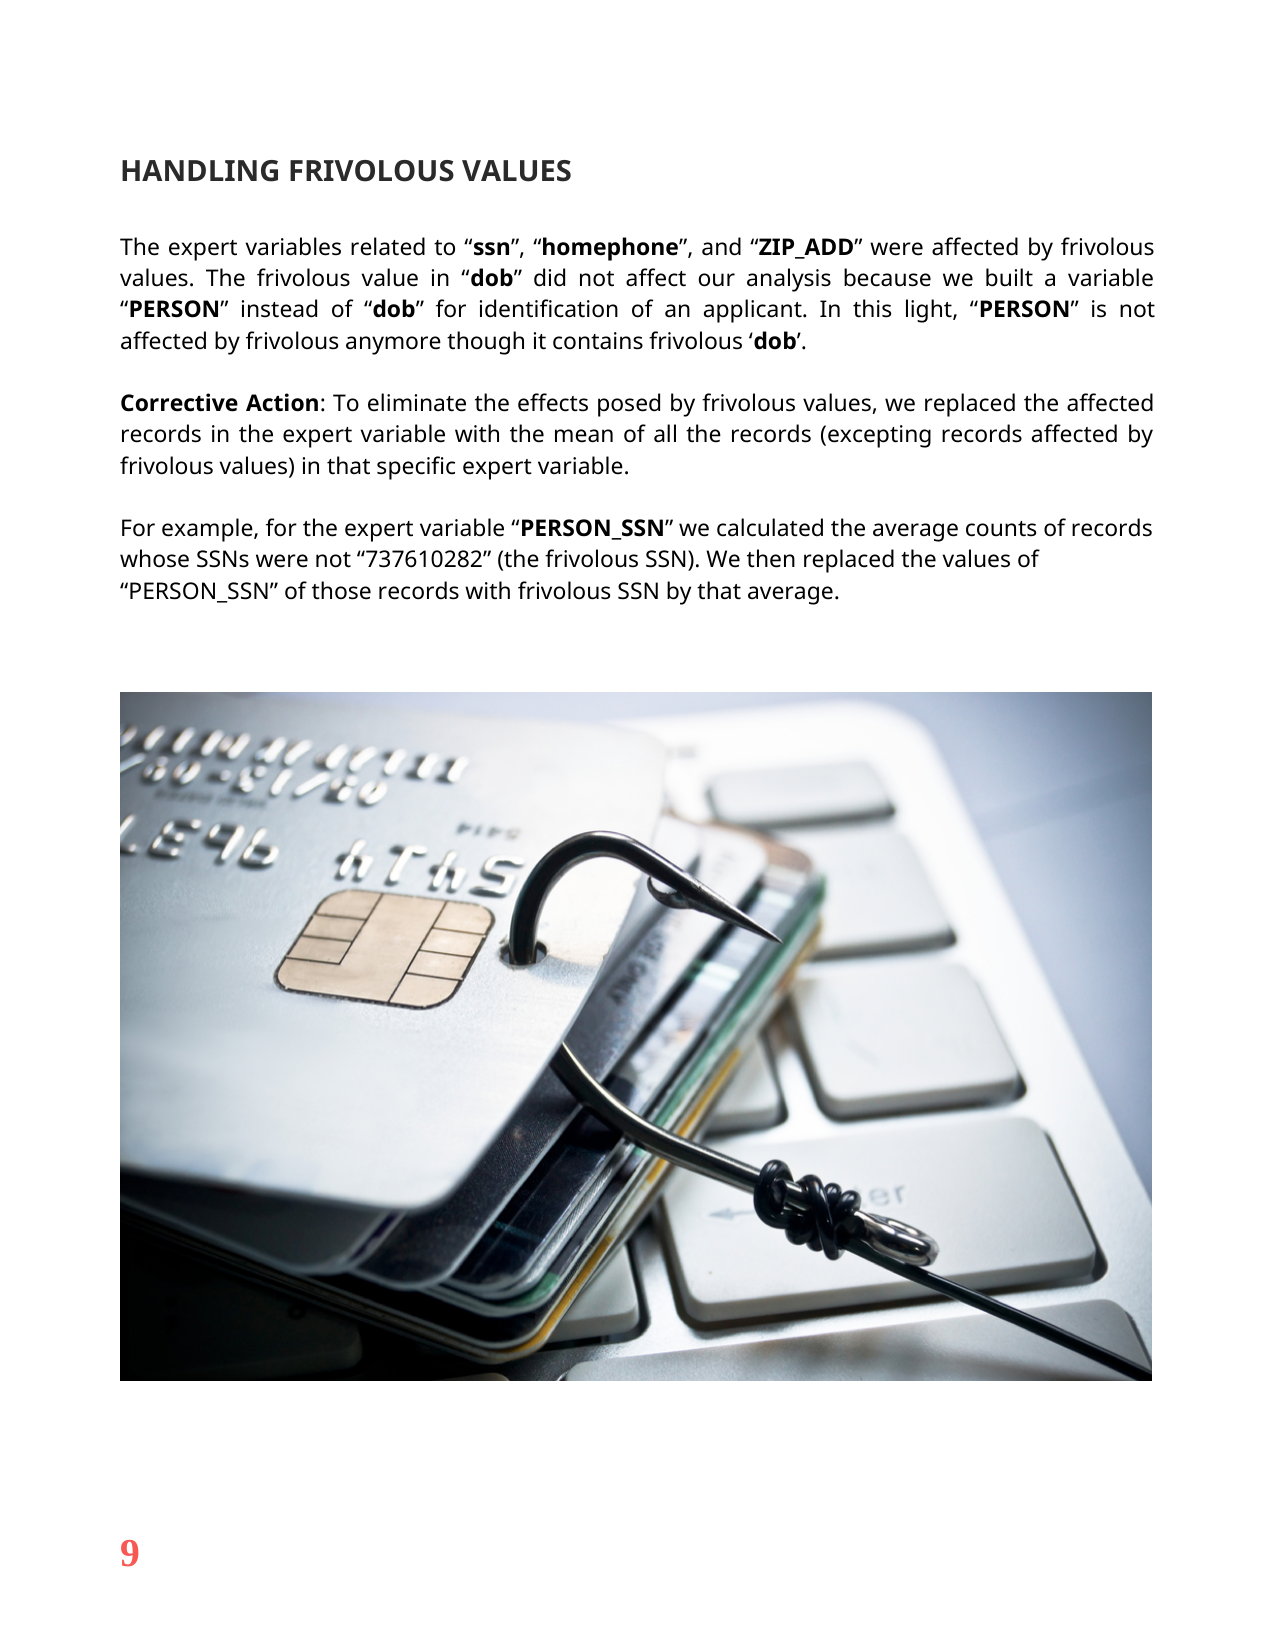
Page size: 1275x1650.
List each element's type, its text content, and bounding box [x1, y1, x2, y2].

text Corrective Action: To eliminate the effects posed by frivolous values, we replaced the affected records in the expert variable with the mean of all the records (excepting records affected by frivolous values) in that specific expert variable. [120, 387, 1155, 481]
picture [120, 692, 1152, 1381]
text For example, for the expert variable “PERSON_SSN” we calculated the average counts of records whose SSNs were not “737610282” (the frivolous SSN). We then replaced the values of “PERSON_SSN” of those records with frivolous SSN by that average. [120, 512, 1155, 606]
subtitle Handling frivolous values [120, 150, 1155, 190]
text The expert variables related to “ssn”, “homephone”, and “ZIP_ADD” were affected by frivolous values. The frivolous value in “dob” did not affect our analysis because we built a variable “PERSON” instead of “dob” for identification of an applicant. In this light, “PERSON” is not affected by frivolous anymore though it contains frivolous ‘dob’. [120, 231, 1155, 356]
